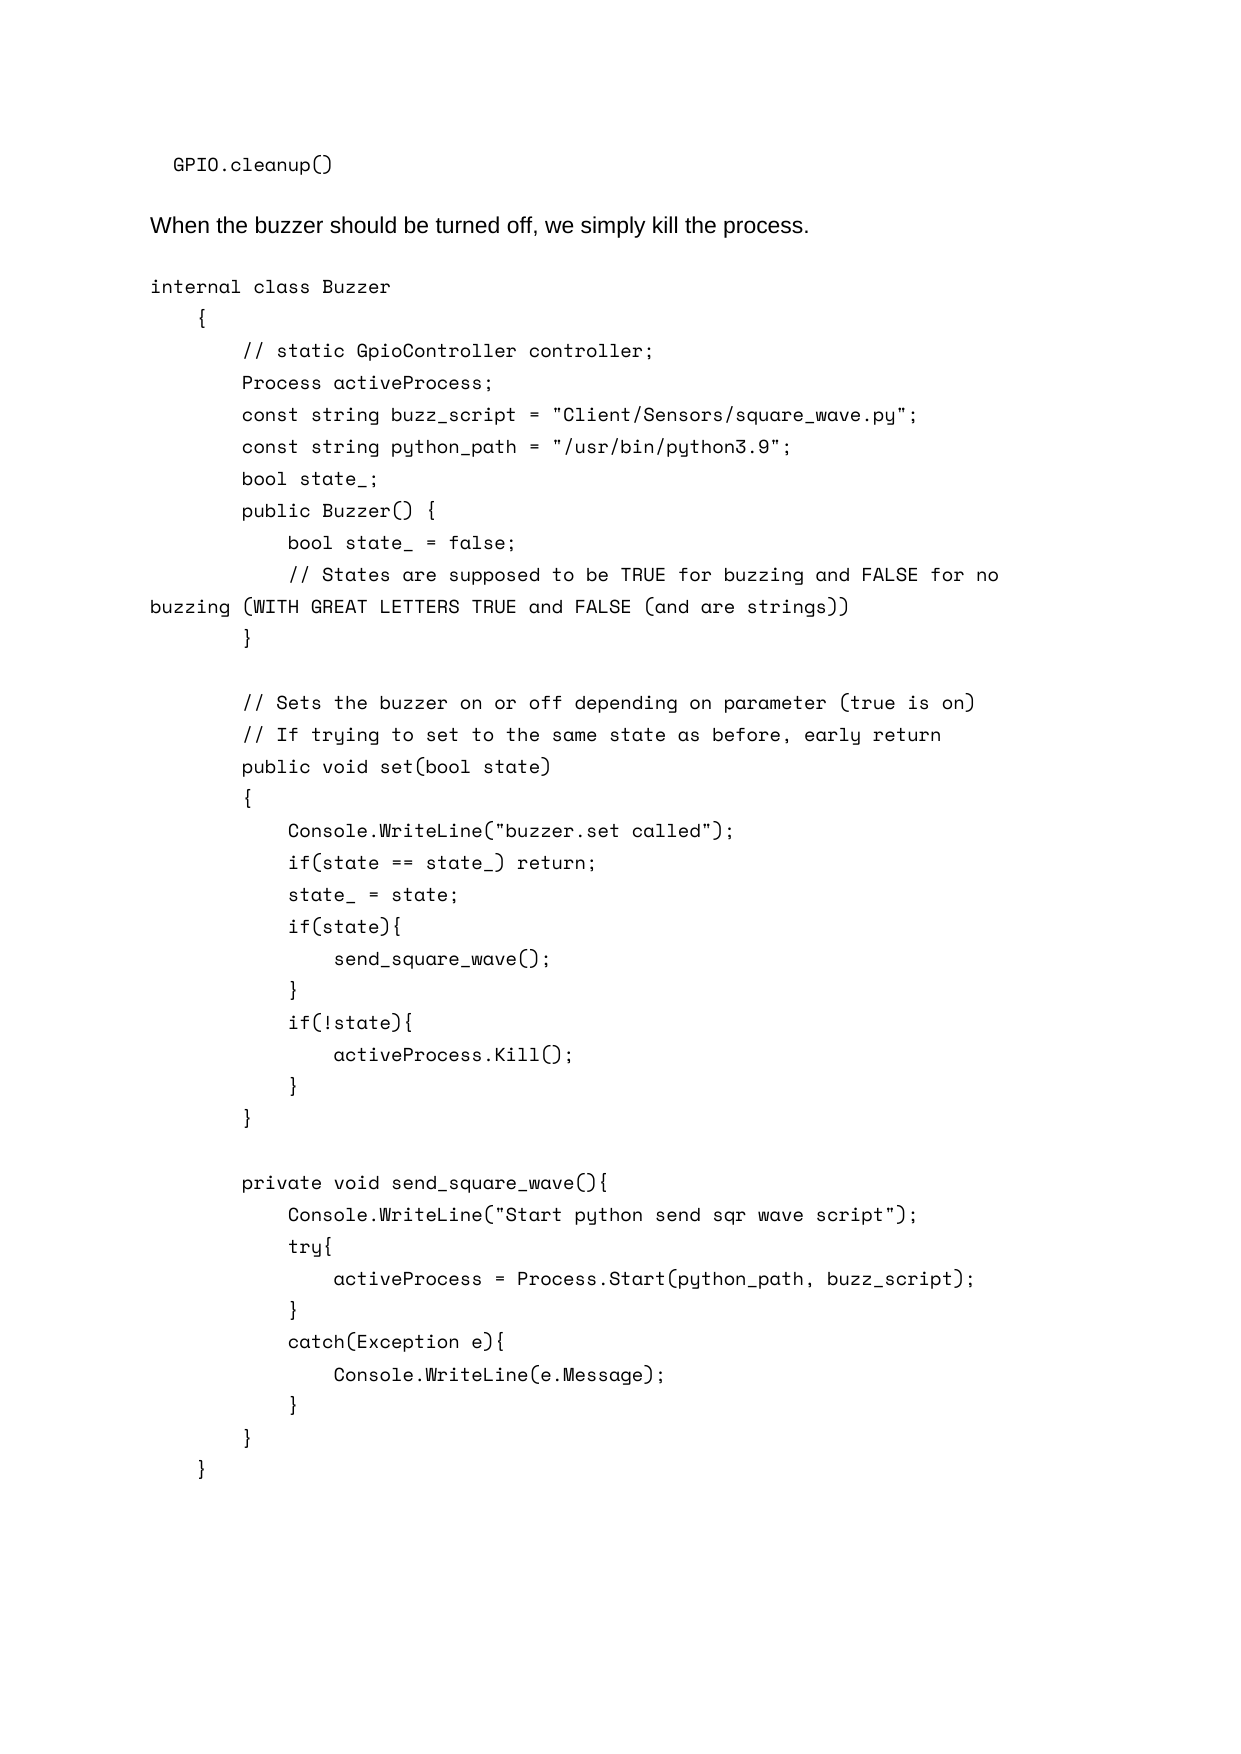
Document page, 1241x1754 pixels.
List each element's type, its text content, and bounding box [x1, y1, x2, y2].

text // Sets the buzzer on or off depending on parameter (true is on) [150, 688, 1090, 716]
text { [150, 784, 1090, 812]
text } [150, 624, 1090, 652]
text private void send_square_wave(){ [150, 1168, 1090, 1196]
text if(state){ [150, 912, 1090, 940]
text When the buzzer should be turned off, we simply kill the process. [150, 212, 1090, 238]
text } [150, 1456, 1090, 1484]
text GPIO.cleanup() [150, 150, 1090, 178]
text public Buzzer() { [150, 496, 1090, 524]
text // If trying to set to the same state as before, early return [150, 720, 1090, 748]
text } [150, 1424, 1090, 1452]
text if(!state){ [150, 1008, 1090, 1036]
text catch(Exception e){ [150, 1328, 1090, 1356]
text Console.WriteLine(e.Message); [150, 1360, 1090, 1388]
text Console.WriteLine("Start python send sqr wave script"); [150, 1200, 1090, 1228]
text // States are supposed to be TRUE for buzzing and FALSE for no buzzing (WITH GREAT LETTERS TRUE and FALSE (and are strings)) [150, 560, 1090, 620]
text Process activeProcess; [150, 368, 1090, 396]
text // static GpioController controller; [150, 337, 1090, 364]
text internal class Buzzer [150, 273, 1090, 300]
text if(state == state_) return; [150, 848, 1090, 876]
text public void set(bool state) [150, 752, 1090, 780]
text bool state_; [150, 464, 1090, 492]
text } [150, 1072, 1090, 1100]
text const string buzz_script = "Client/Sensors/square_wave.py"; [150, 401, 1090, 428]
text } [150, 1104, 1090, 1132]
text state_ = state; [150, 880, 1090, 908]
text { [150, 304, 1090, 332]
text activeProcess.Kill(); [150, 1040, 1090, 1068]
text Console.WriteLine("buzzer.set called"); [150, 816, 1090, 844]
text } [150, 976, 1090, 1004]
text } [150, 1296, 1090, 1324]
text send_square_wave(); [150, 944, 1090, 972]
text } [150, 1392, 1090, 1420]
text bool state_ = false; [150, 528, 1090, 556]
text activeProcess = Process.Start(python_path, buzz_script); [150, 1264, 1090, 1292]
text const string python_path = "/usr/bin/python3.9"; [150, 432, 1090, 460]
text try{ [150, 1232, 1090, 1260]
